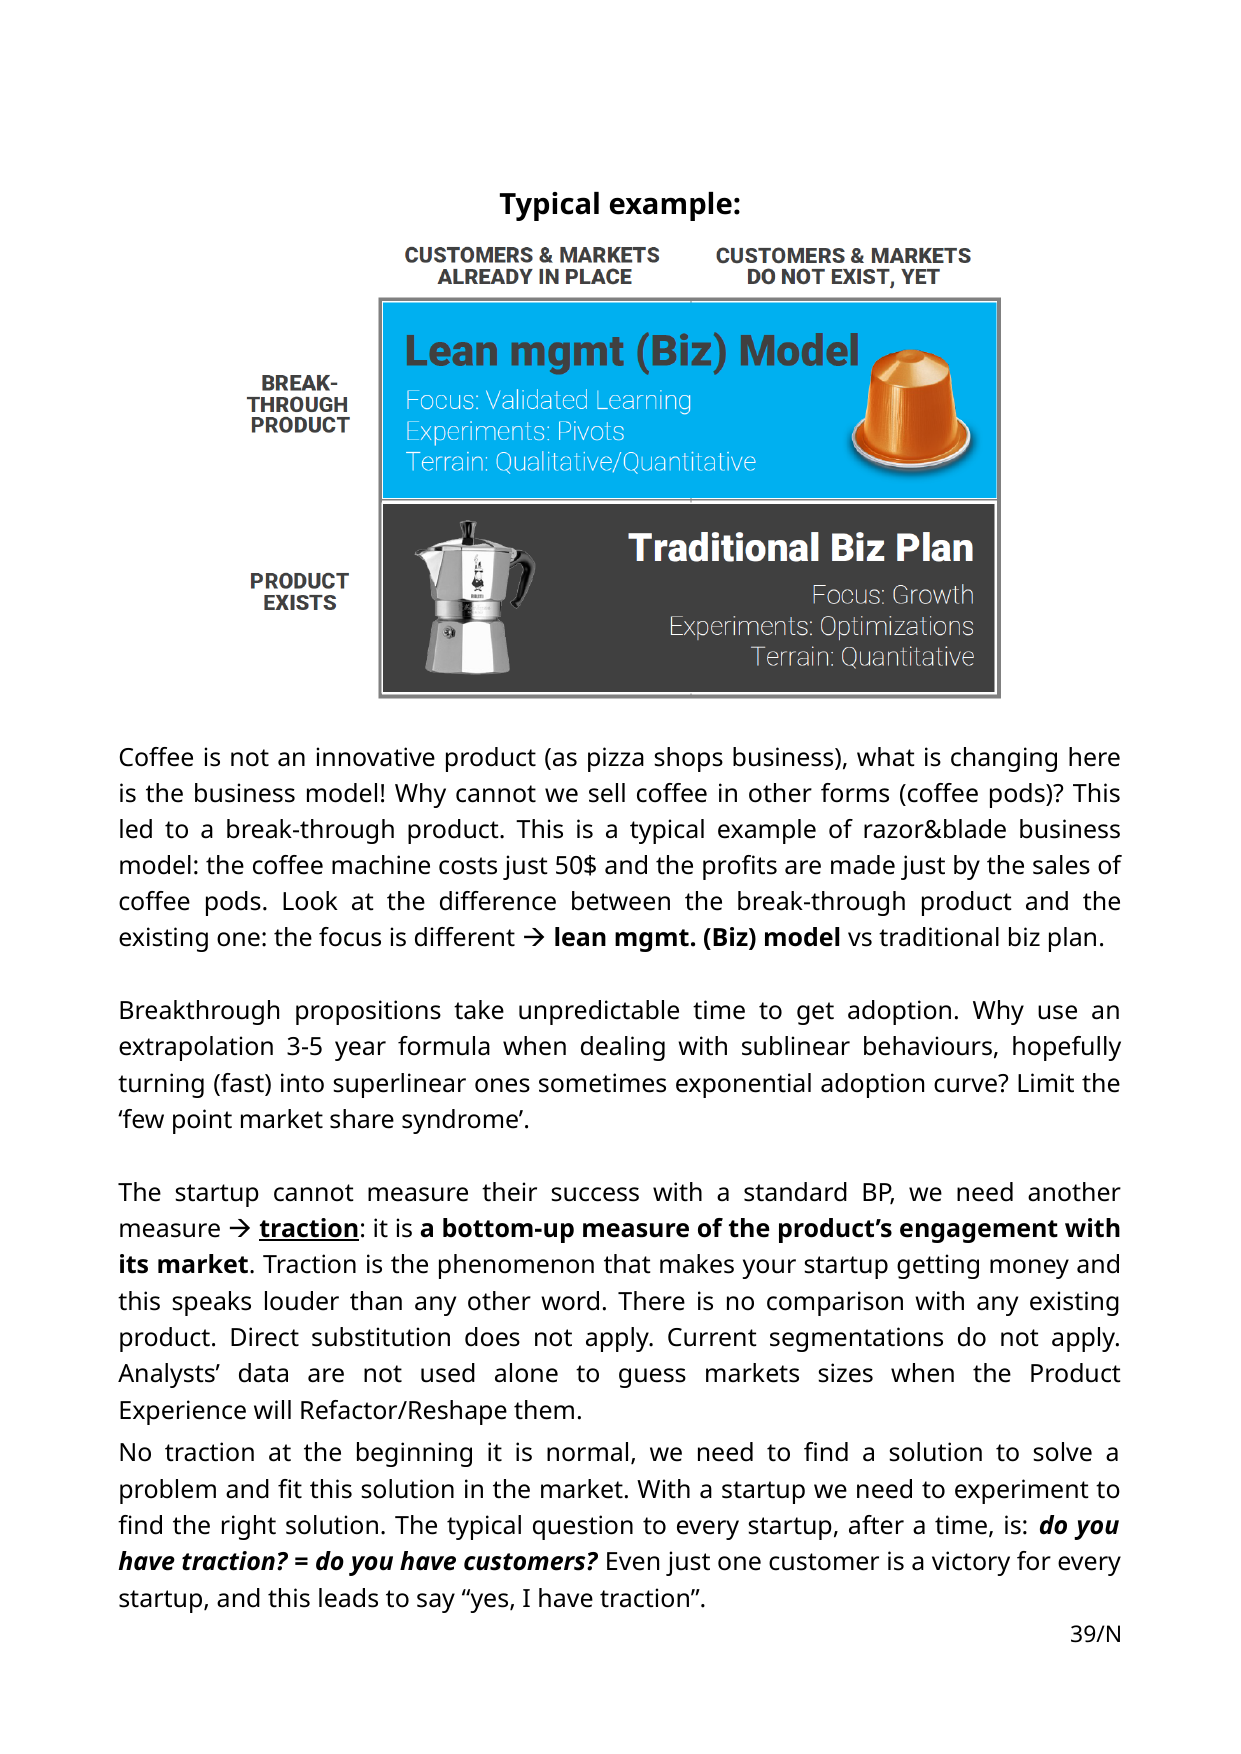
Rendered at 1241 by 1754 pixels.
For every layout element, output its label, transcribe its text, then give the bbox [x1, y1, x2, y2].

text No traction at the beginning it is normal, we need to find a solution to solve a problem and fit this solution in the market. With a startup we need to experiment to find the right solution. The typical question to every startup, after a time, is: do you have traction? = do you have customers? Even just one customer is a victory for every startup, and this leads to say “yes, I have traction”. [118, 1435, 1122, 1614]
text Breakthrough propositions take unpredictable time to get adoption. Why use an extrapolation 3-5 year formula when dealing with sublinear behaviours, hopefully turning (fast) into superlinear ones sometimes exponential adoption curve? Limit the ‘few point market share syndrome’. [118, 992, 1122, 1136]
text The startup cannot measure their success with a standard BP, we need another measure traction: it is a bottom-up measure of the product’s engagement with its market. Traction is the phenomenon that makes your startup getting money and this speaks louder than any other word. There is no comparison with any existing product. Direct substitution does not apply. Current segmentations do not apply. Analysts’ data are not used alone to guess markets sizes when the Product Experience will Refactor/Reshape them. [118, 1174, 1122, 1426]
text Coffee is not an innovative product (as pizza shops business), what is changing here is the business model! Why cannot we sell coffee in other forms (coffee pods)? This led to a break-through product. This is a typical example of razor&blade business model: the coffee machine costs just 50$ and the profits are made just by the sales of coffee pods. Look at the difference between the break-through product and the existing one: the focus is different lean mgmt. (Biz) model vs traditional biz plan. [118, 740, 1122, 954]
picture [231, 236, 1009, 702]
text Typical example: [118, 184, 1122, 223]
